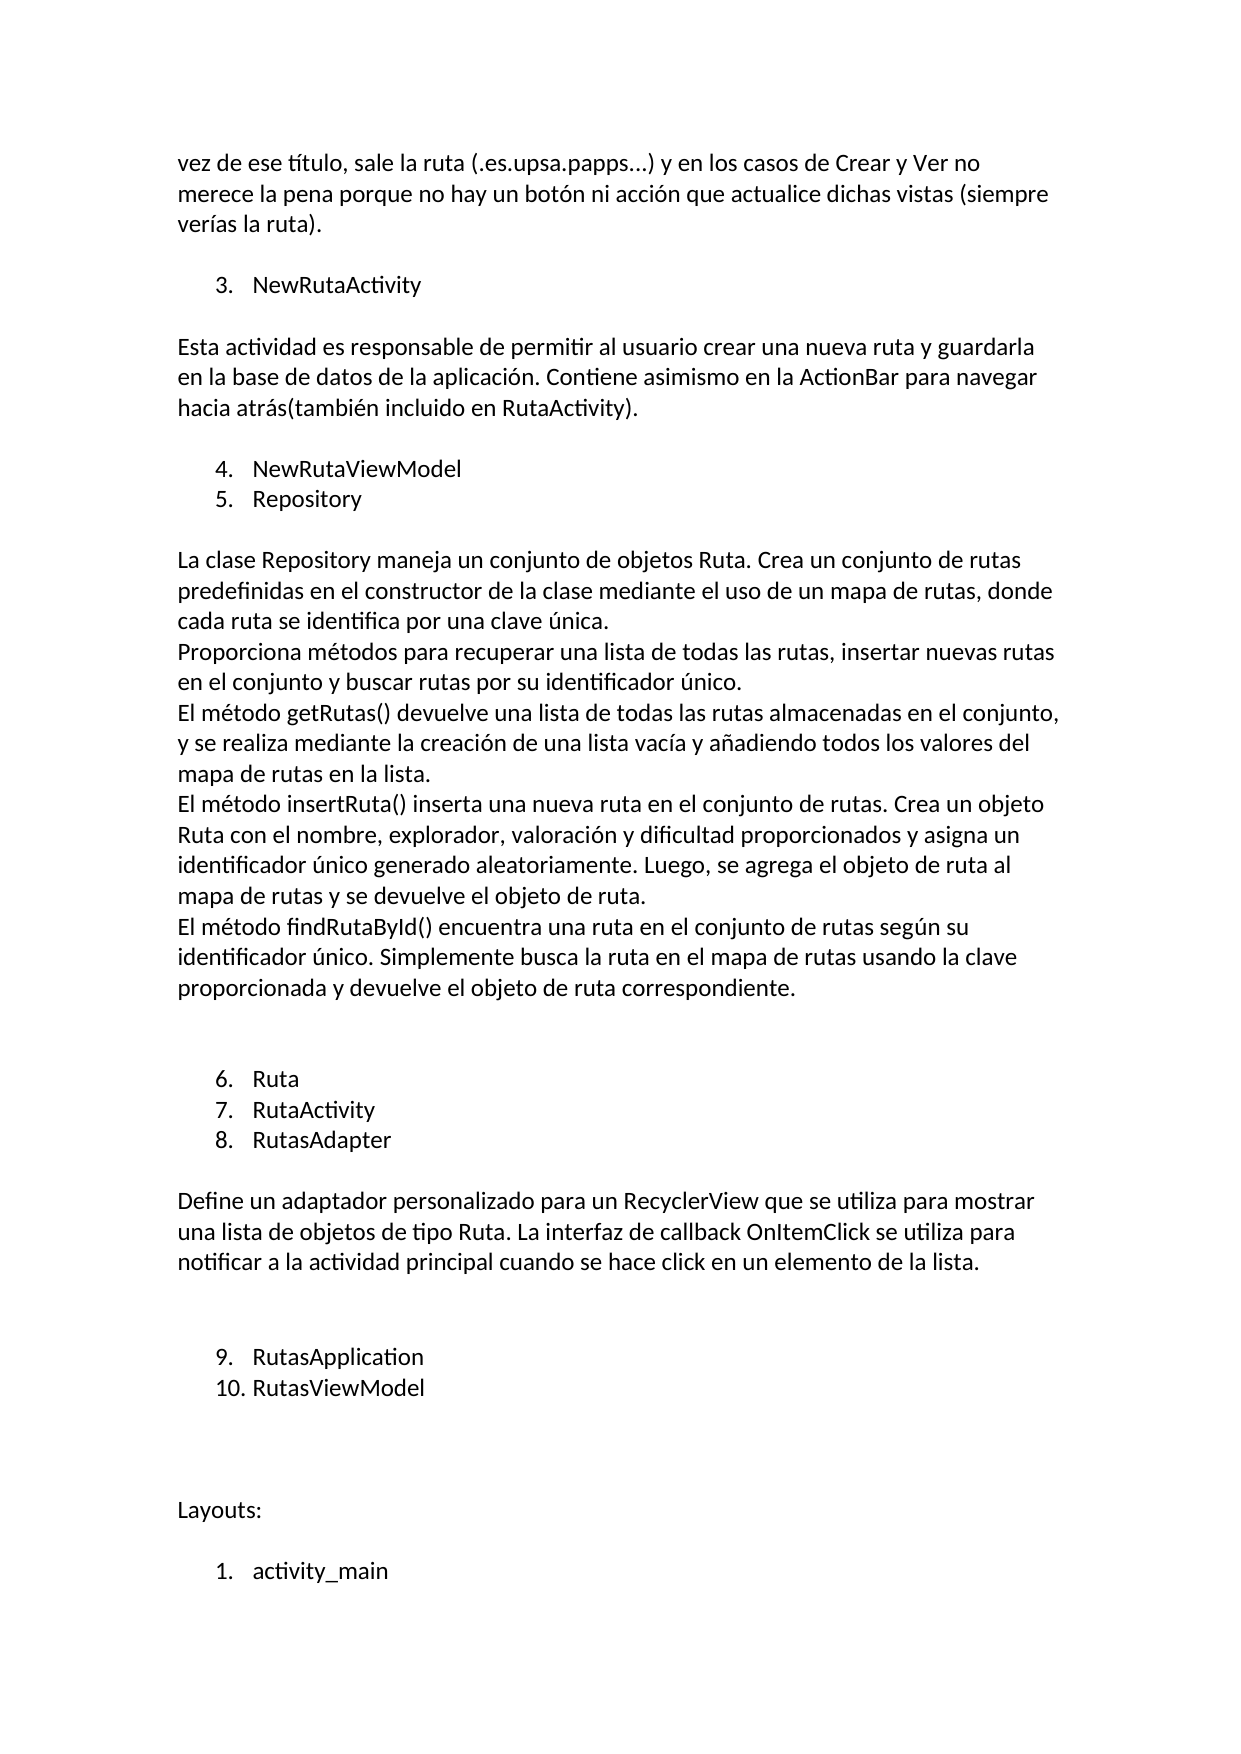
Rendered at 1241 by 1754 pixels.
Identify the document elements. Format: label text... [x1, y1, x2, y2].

list NewRutaActivity [215, 270, 1063, 300]
list Repository [215, 483, 1063, 514]
list RutasAdapter [215, 1124, 1063, 1155]
list Ruta [215, 1063, 1063, 1094]
list RutaActivity [215, 1094, 1063, 1124]
list RutasViewModel [215, 1372, 1063, 1402]
list activity_main [215, 1555, 1063, 1586]
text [177, 148, 1063, 239]
text Esta actividad es responsable de permitir al usuario crear una nueva ruta y guardarla en la base de datos de la aplicación. Contiene asimismo en la ActionBar para navegar hacia atrás(también incluido en RutaActivity). [177, 331, 1063, 422]
text El método getRutas() devuelve una lista de todas las rutas almacenadas en el conjunto, y se realiza mediante la creación de una lista vacía y añadiendo todos los valores del mapa de rutas en la lista. [177, 697, 1063, 788]
text Proporciona métodos para recuperar una lista de todas las rutas, insertar nuevas rutas en el conjunto y buscar rutas por su identificador único. [177, 636, 1063, 697]
text Layouts: [177, 1494, 1063, 1524]
text El método findRutaById() encuentra una ruta en el conjunto de rutas según su identificador único. Simplemente busca la ruta en el mapa de rutas usando la clave proporcionada y devuelve el objeto de ruta correspondiente. [177, 911, 1063, 1002]
text El método insertRuta() inserta una nueva ruta en el conjunto de rutas. Crea un objeto Ruta con el nombre, explorador, valoración y dificultad proporcionados y asigna un identificador único generado aleatoriamente. Luego, se agrega el objeto de ruta al mapa de rutas y se devuelve el objeto de ruta. [177, 788, 1063, 911]
text Define un adaptador personalizado para un RecyclerView que se utiliza para mostrar una lista de objetos de tipo Ruta. La interfaz de callback OnItemClick se utiliza para notificar a la actividad principal cuando se hace click en un elemento de la lista. [177, 1185, 1063, 1277]
list RutasApplication [215, 1341, 1063, 1372]
text La clase Repository maneja un conjunto de objetos Ruta. Crea un conjunto de rutas predefinidas en el constructor de la clase mediante el uso de un mapa de rutas, donde cada ruta se identifica por una clave única. [177, 544, 1063, 636]
list NewRutaViewModel [215, 453, 1063, 483]
